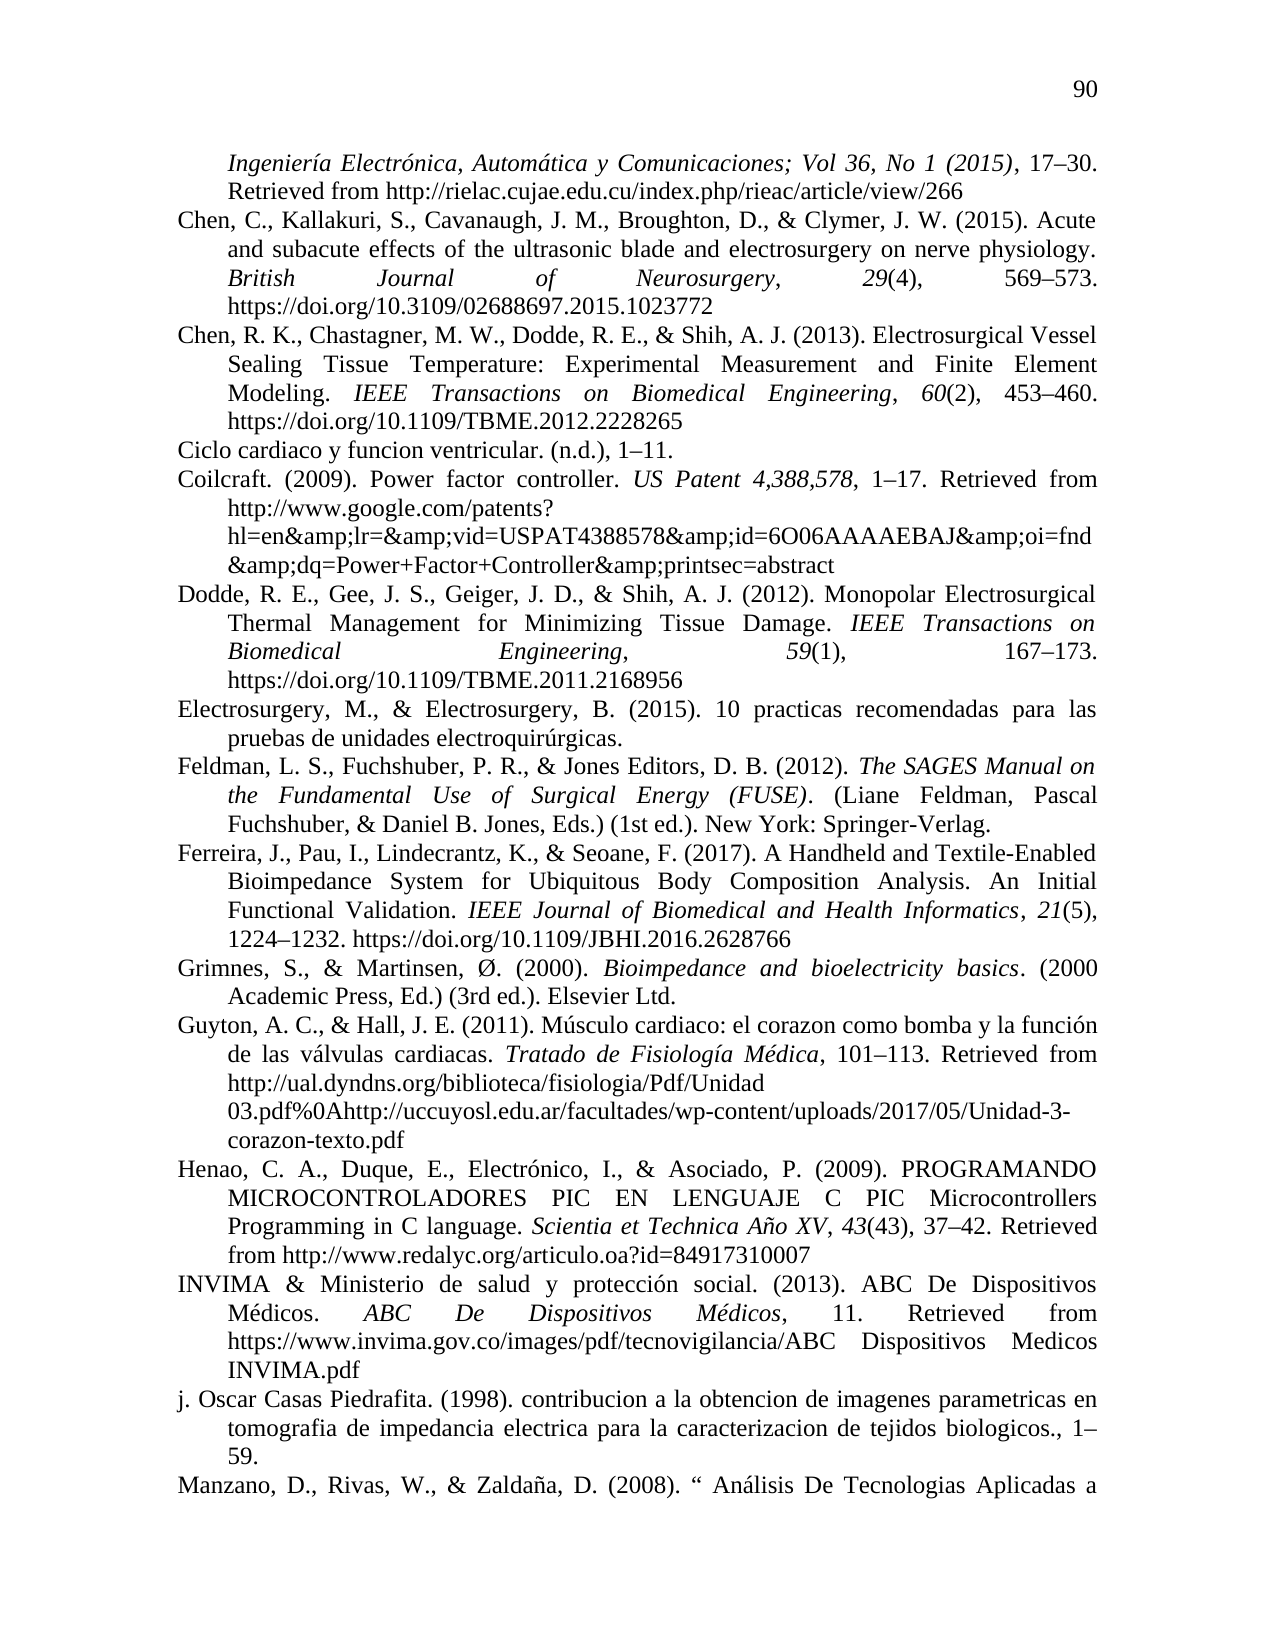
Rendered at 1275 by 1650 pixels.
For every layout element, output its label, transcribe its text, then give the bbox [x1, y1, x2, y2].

text Ciclo cardiaco y funcion ventricular. (n.d.), 1–11. [177, 435, 1098, 464]
text Henao, C. A., Duque, E., Electrónico, I., & Asociado, P. (2009). PROGRAMANDO MICROCONTROLADORES PIC EN LENGUAJE C PIC Microcontrollers Programming in C language. Scientia et Technica Año XV, 43(43), 37–42. Retrieved from http://www.redalyc.org/articulo.oa?id=84917310007 [177, 1154, 1098, 1269]
text Chen, C., Kallakuri, S., Cavanaugh, J. M., Broughton, D., & Clymer, J. W. (2015). Acute and subacute effects of the ultrasonic blade and electrosurgery on nerve physiology. British Journal of Neurosurgery, 29(4), 569–573. https://doi.org/10.3109/02688697.2015.1023772 [177, 205, 1098, 320]
text Coilcraft. (2009). Power factor controller. US Patent 4,388,578, 1–17. Retrieved from http://www.google.com/patents?hl=en&amp;lr=&amp;vid=USPAT4388578&amp;id=6O06AAAAEBAJ&amp;oi=fnd&amp;dq=Power+Factor+Controller&amp;printsec=abstract [177, 464, 1098, 579]
text Feldman, L. S., Fuchshuber, P. R., & Jones Editors, D. B. (2012). The SAGES Manual on the Fundamental Use of Surgical Energy (FUSE). (Liane Feldman, Pascal Fuchshuber, & Daniel B. Jones, Eds.) (1st ed.). New York: Springer-Verlag. [177, 751, 1098, 838]
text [177, 148, 1098, 205]
text Dodde, R. E., Gee, J. S., Geiger, J. D., & Shih, A. J. (2012). Monopolar Electrosurgical Thermal Management for Minimizing Tissue Damage. IEEE Transactions on Biomedical Engineering, 59(1), 167–173. https://doi.org/10.1109/TBME.2011.2168956 [177, 579, 1098, 694]
text Electrosurgery, M., & Electrosurgery, B. (2015). 10 practicas recomendadas para las pruebas de unidades electroquirúrgicas. [177, 694, 1098, 751]
text Grimnes, S., & Martinsen, Ø. (2000). Bioimpedance and bioelectricity basics. (2000 Academic Press, Ed.) (3rd ed.). Elsevier Ltd. [177, 953, 1098, 1010]
text Chen, R. K., Chastagner, M. W., Dodde, R. E., & Shih, A. J. (2013). Electrosurgical Vessel Sealing Tissue Temperature: Experimental Measurement and Finite Element Modeling. IEEE Transactions on Biomedical Engineering, 60(2), 453–460. https://doi.org/10.1109/TBME.2012.2228265 [177, 320, 1098, 435]
text Guyton, A. C., & Hall, J. E. (2011). Músculo cardiaco: el corazon como bomba y la función de las válvulas cardiacas. Tratado de Fisiología Médica, 101–113. Retrieved from http://ual.dyndns.org/biblioteca/fisiologia/Pdf/Unidad 03.pdf%0Ahttp://uccuyosl.edu.ar/facultades/wp-content/uploads/2017/05/Unidad-3-corazon-texto.pdf [177, 1010, 1098, 1154]
text INVIMA & Ministerio de salud y protección social. (2013). ABC De Dispositivos Médicos. ABC De Dispositivos Médicos, 11. Retrieved from https://www.invima.gov.co/images/pdf/tecnovigilancia/ABC Dispositivos Medicos INVIMA.pdf [177, 1269, 1098, 1384]
text j. Oscar Casas Piedrafita. (1998). contribucion a la obtencion de imagenes parametricas en tomografia de impedancia electrica para la caracterizacion de tejidos biologicos., 1–59. [177, 1384, 1098, 1470]
text Ferreira, J., Pau, I., Lindecrantz, K., & Seoane, F. (2017). A Handheld and Textile-Enabled Bioimpedance System for Ubiquitous Body Composition Analysis. An Initial Functional Validation. IEEE Journal of Biomedical and Health Informatics, 21(5), 1224–1232. https://doi.org/10.1109/JBHI.2016.2628766 [177, 838, 1098, 953]
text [177, 1470, 1098, 1499]
